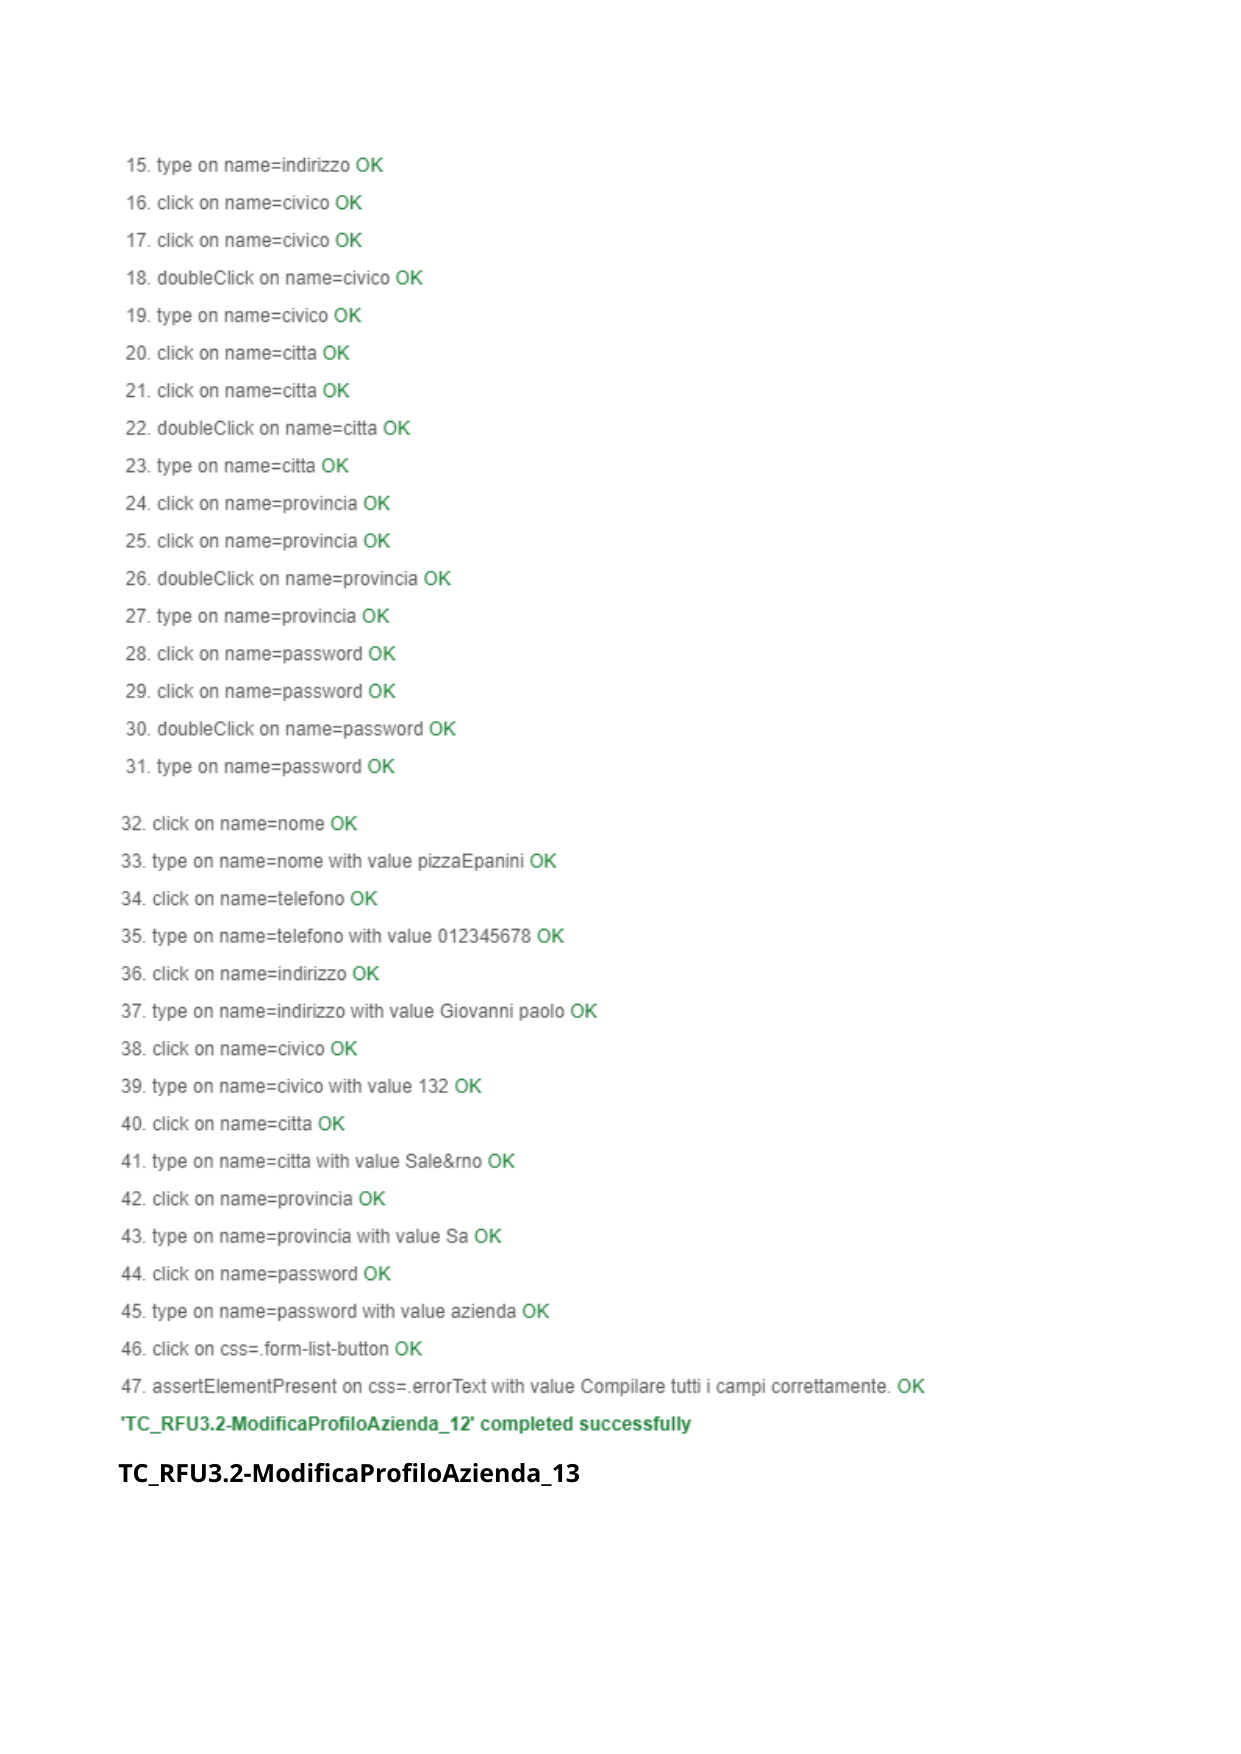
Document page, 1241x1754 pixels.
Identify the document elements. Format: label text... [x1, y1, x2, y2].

picture [118, 147, 487, 789]
picture [118, 807, 948, 1437]
text TC_RFU3.2-ModificaProfiloAzienda_13 [118, 1456, 1122, 1490]
